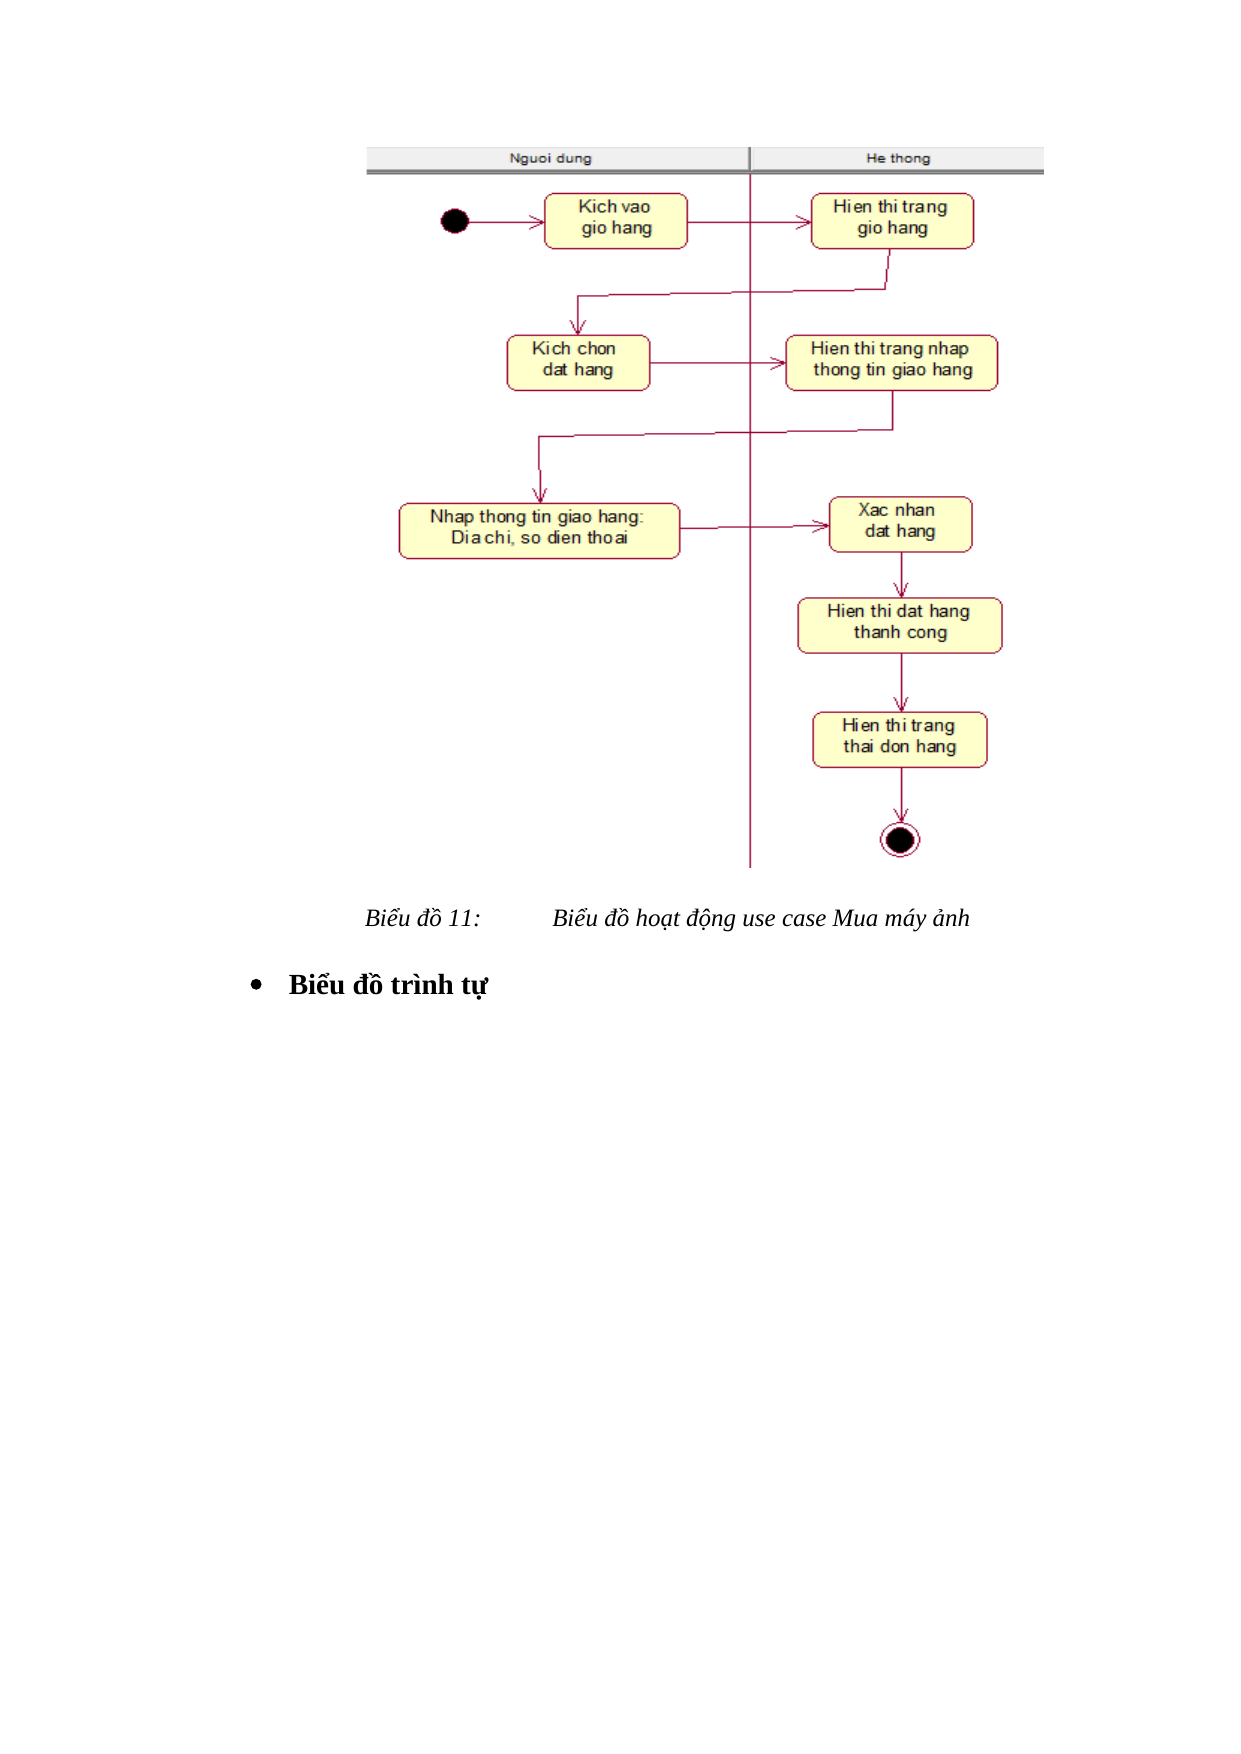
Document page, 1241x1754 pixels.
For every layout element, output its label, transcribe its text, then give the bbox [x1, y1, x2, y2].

text Biểu đồ hoạt động use case Mua máy ảnh [215, 903, 1122, 932]
list Biểu đồ trình tự [251, 967, 1122, 1001]
picture [366, 147, 1044, 868]
